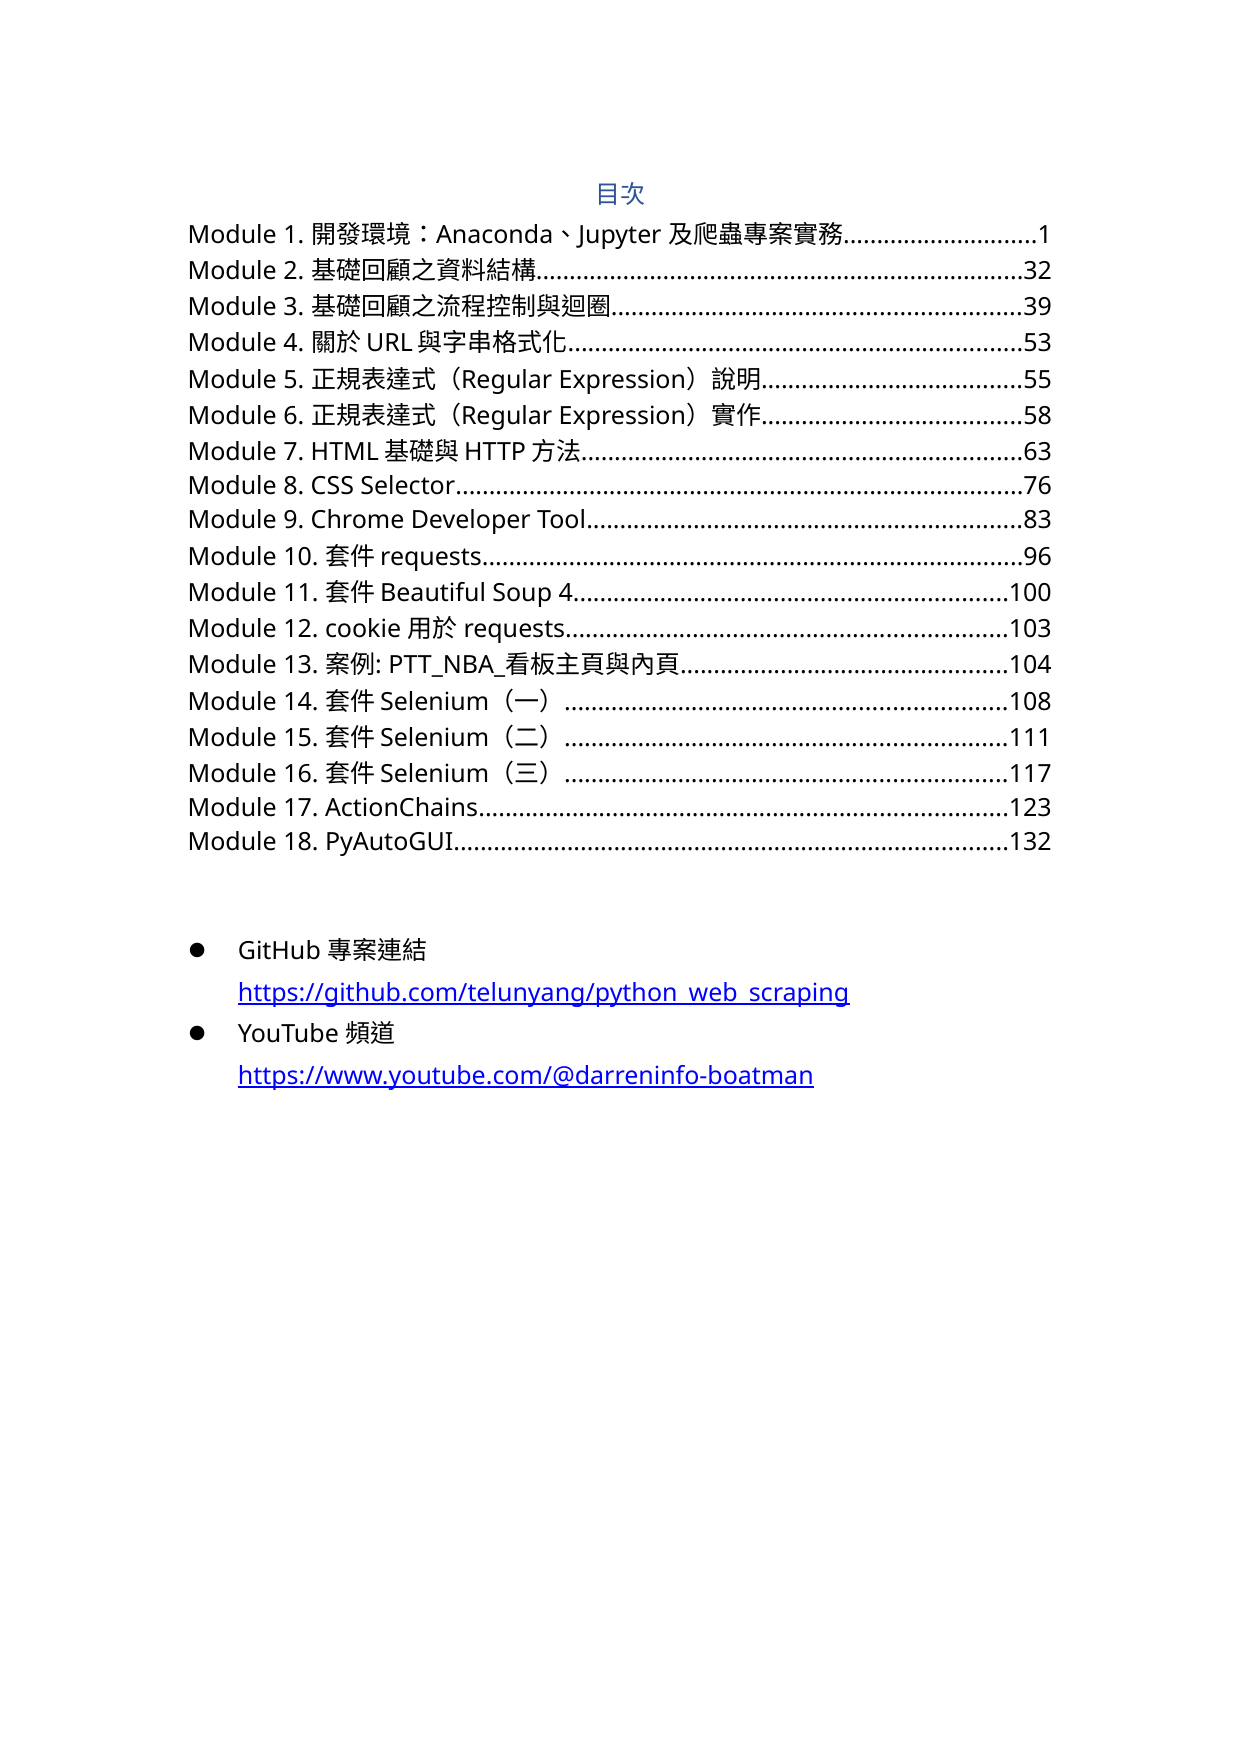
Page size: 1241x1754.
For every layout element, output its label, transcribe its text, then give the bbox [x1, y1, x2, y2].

list https://www.youtube.com/@darreninfo-boatman [238, 1051, 1053, 1093]
list GitHub 專案連結 [188, 926, 1053, 968]
list https://github.com/telunyang/python_web_scraping [238, 968, 1053, 1009]
list YouTube 頻道 [188, 1009, 1053, 1051]
